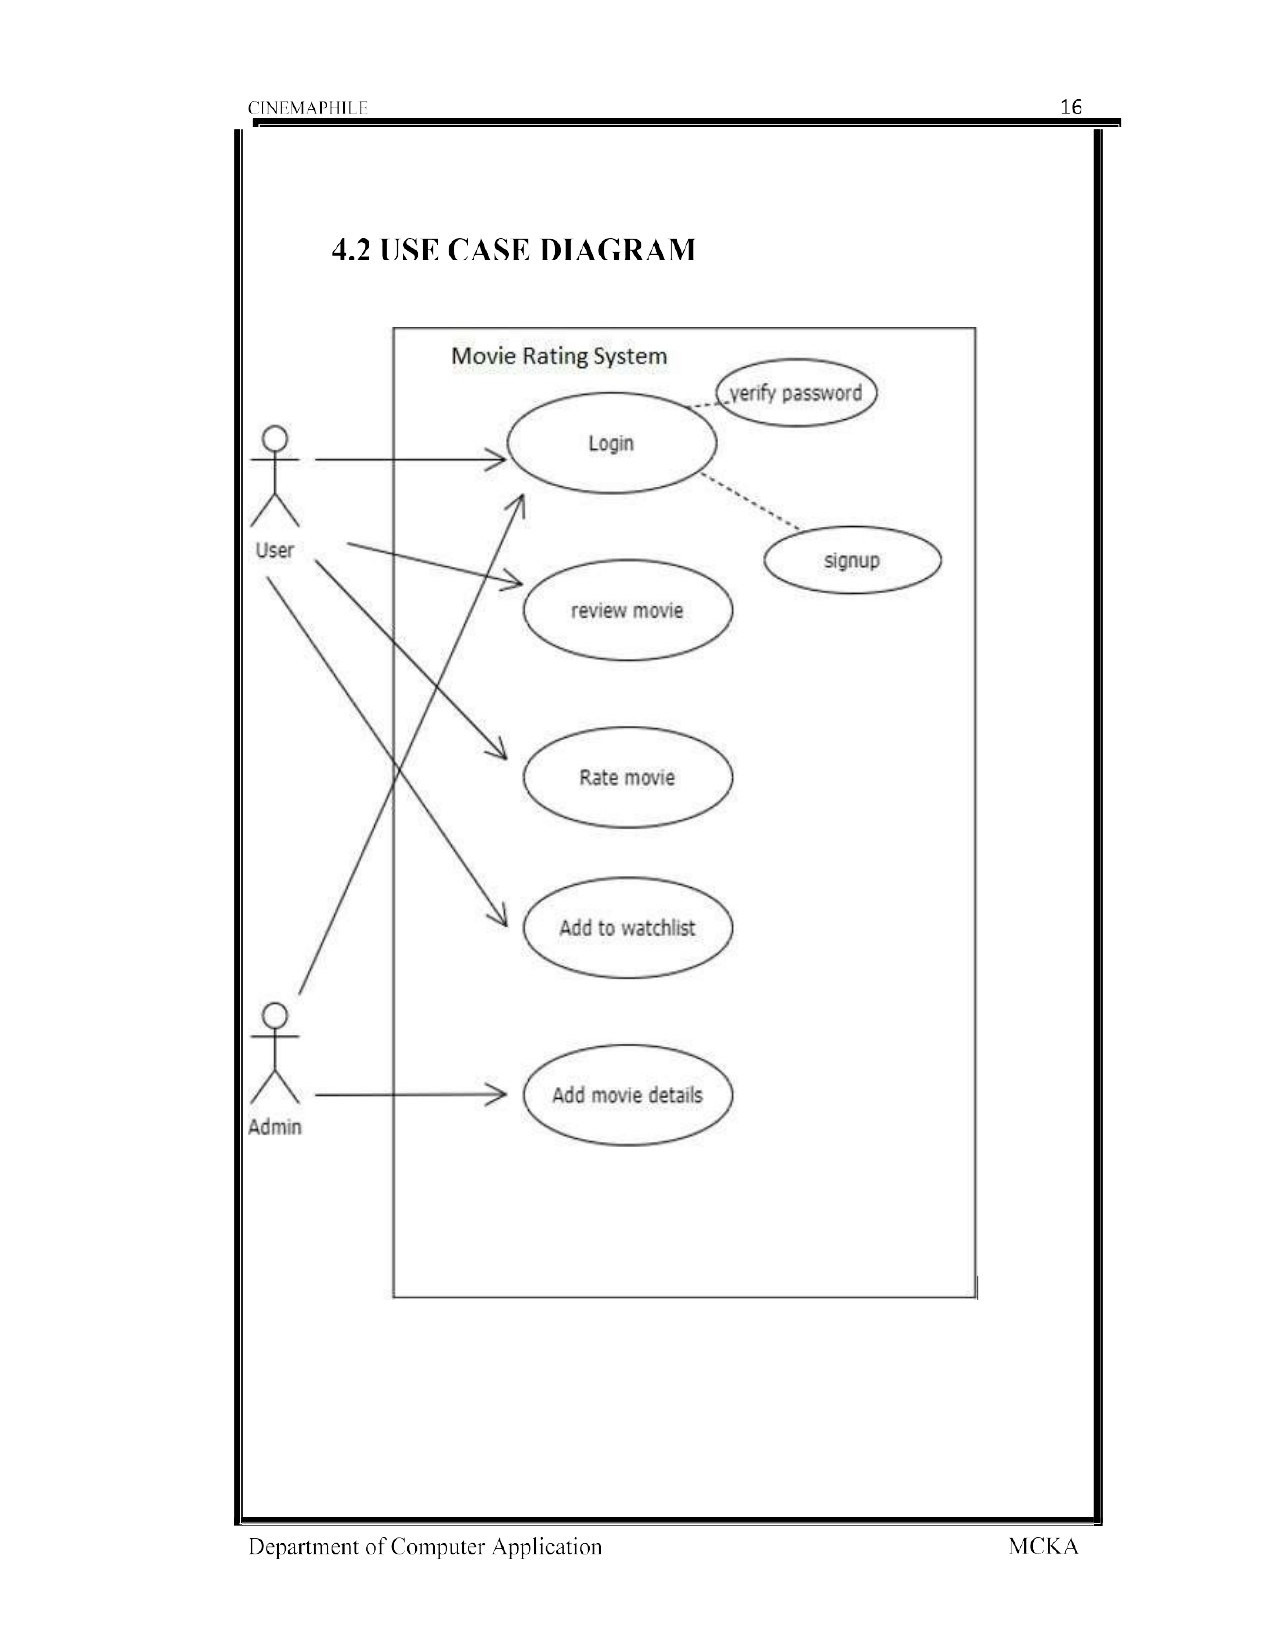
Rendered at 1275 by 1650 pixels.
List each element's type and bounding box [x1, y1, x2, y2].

picture [448, 238, 696, 260]
picture [1061, 99, 1082, 114]
picture [1008, 1537, 1079, 1554]
picture [247, 327, 979, 1300]
picture [379, 238, 439, 260]
picture [242, 1517, 1094, 1525]
picture [248, 101, 368, 114]
picture [332, 238, 369, 260]
picture [248, 1537, 602, 1559]
